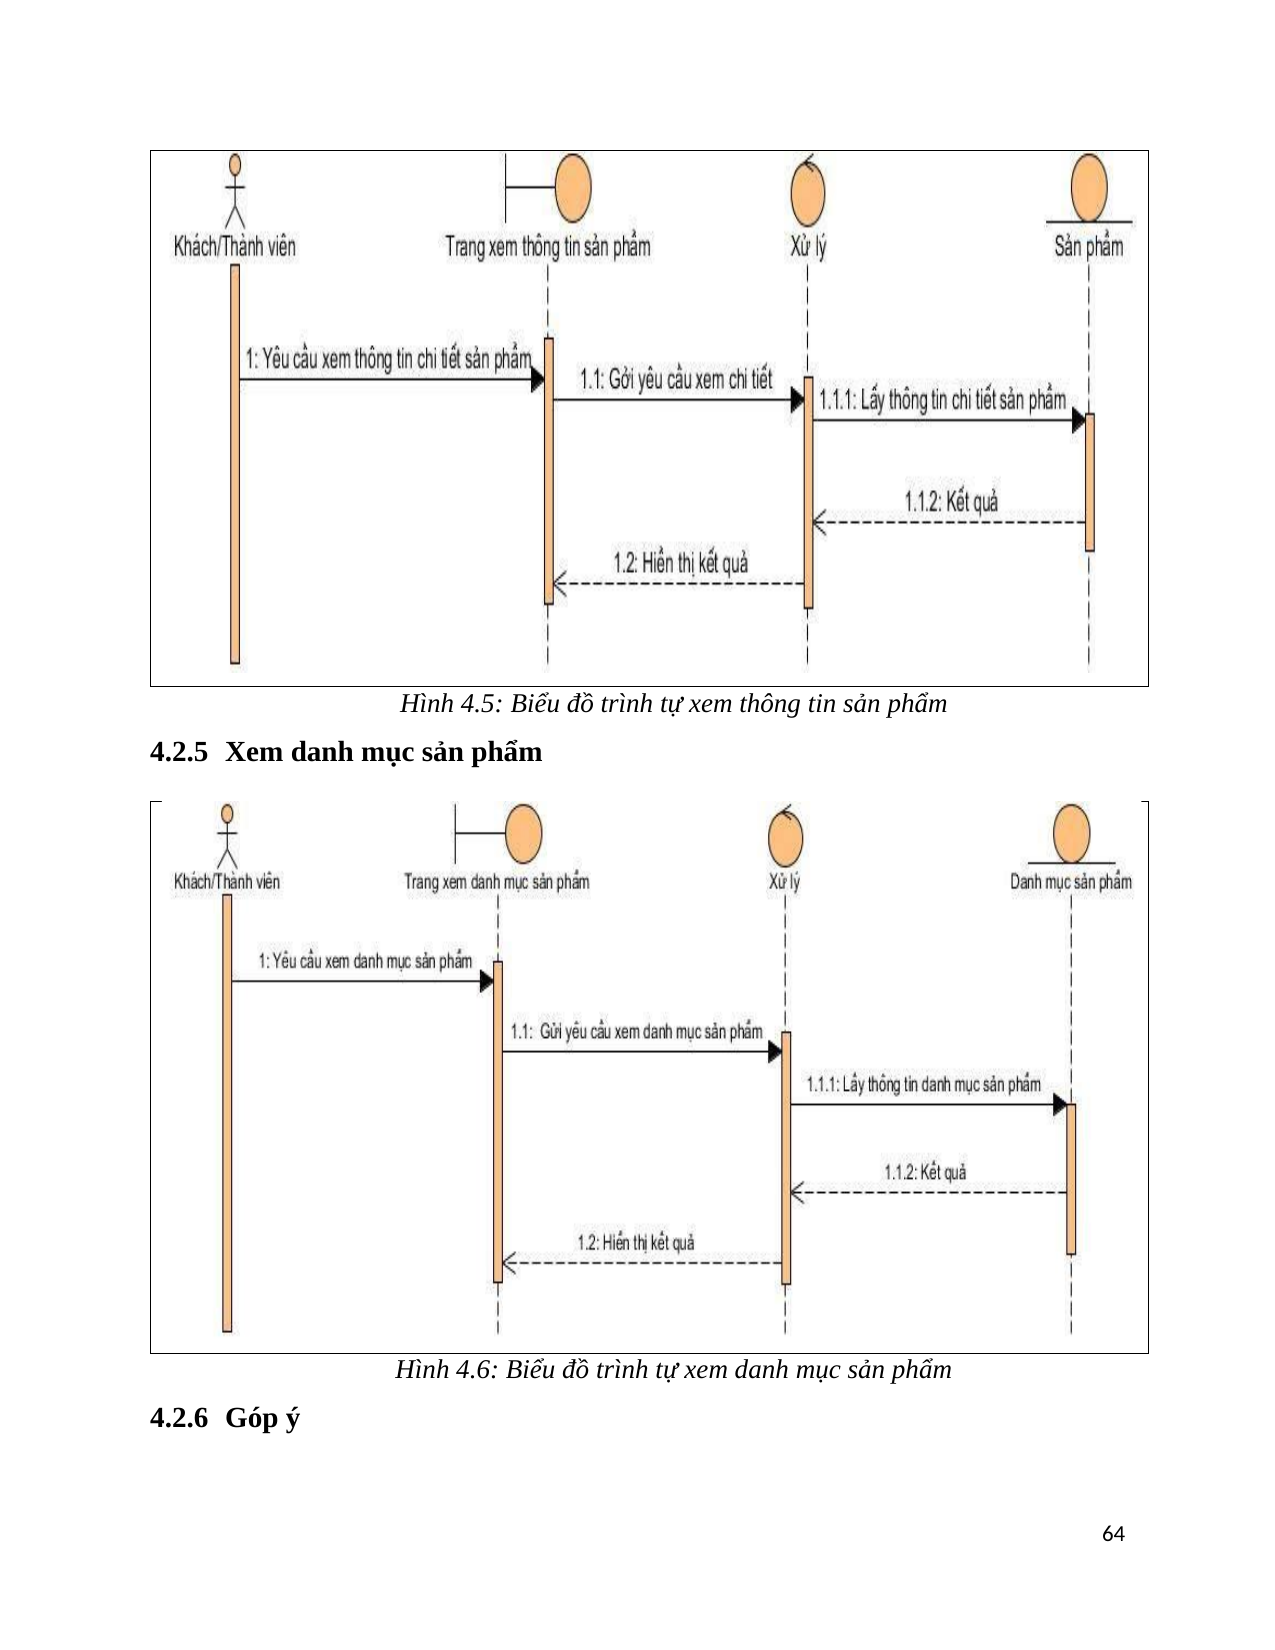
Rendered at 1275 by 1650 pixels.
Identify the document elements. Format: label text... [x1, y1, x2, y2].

text Hình 4.5: Biểu đồ trình tự xem thông tin sản phẩm [225, 687, 1125, 718]
picture [161, 801, 1142, 1340]
text Hình 4.6: Biểu đồ trình tự xem danh mục sản phẩm [225, 1354, 1125, 1384]
table_header [151, 802, 1148, 1352]
list Góp ý [150, 1400, 1125, 1434]
table_header [151, 151, 1148, 686]
picture [161, 151, 1137, 673]
list Xem danh mục sản phẩm [150, 734, 1125, 767]
